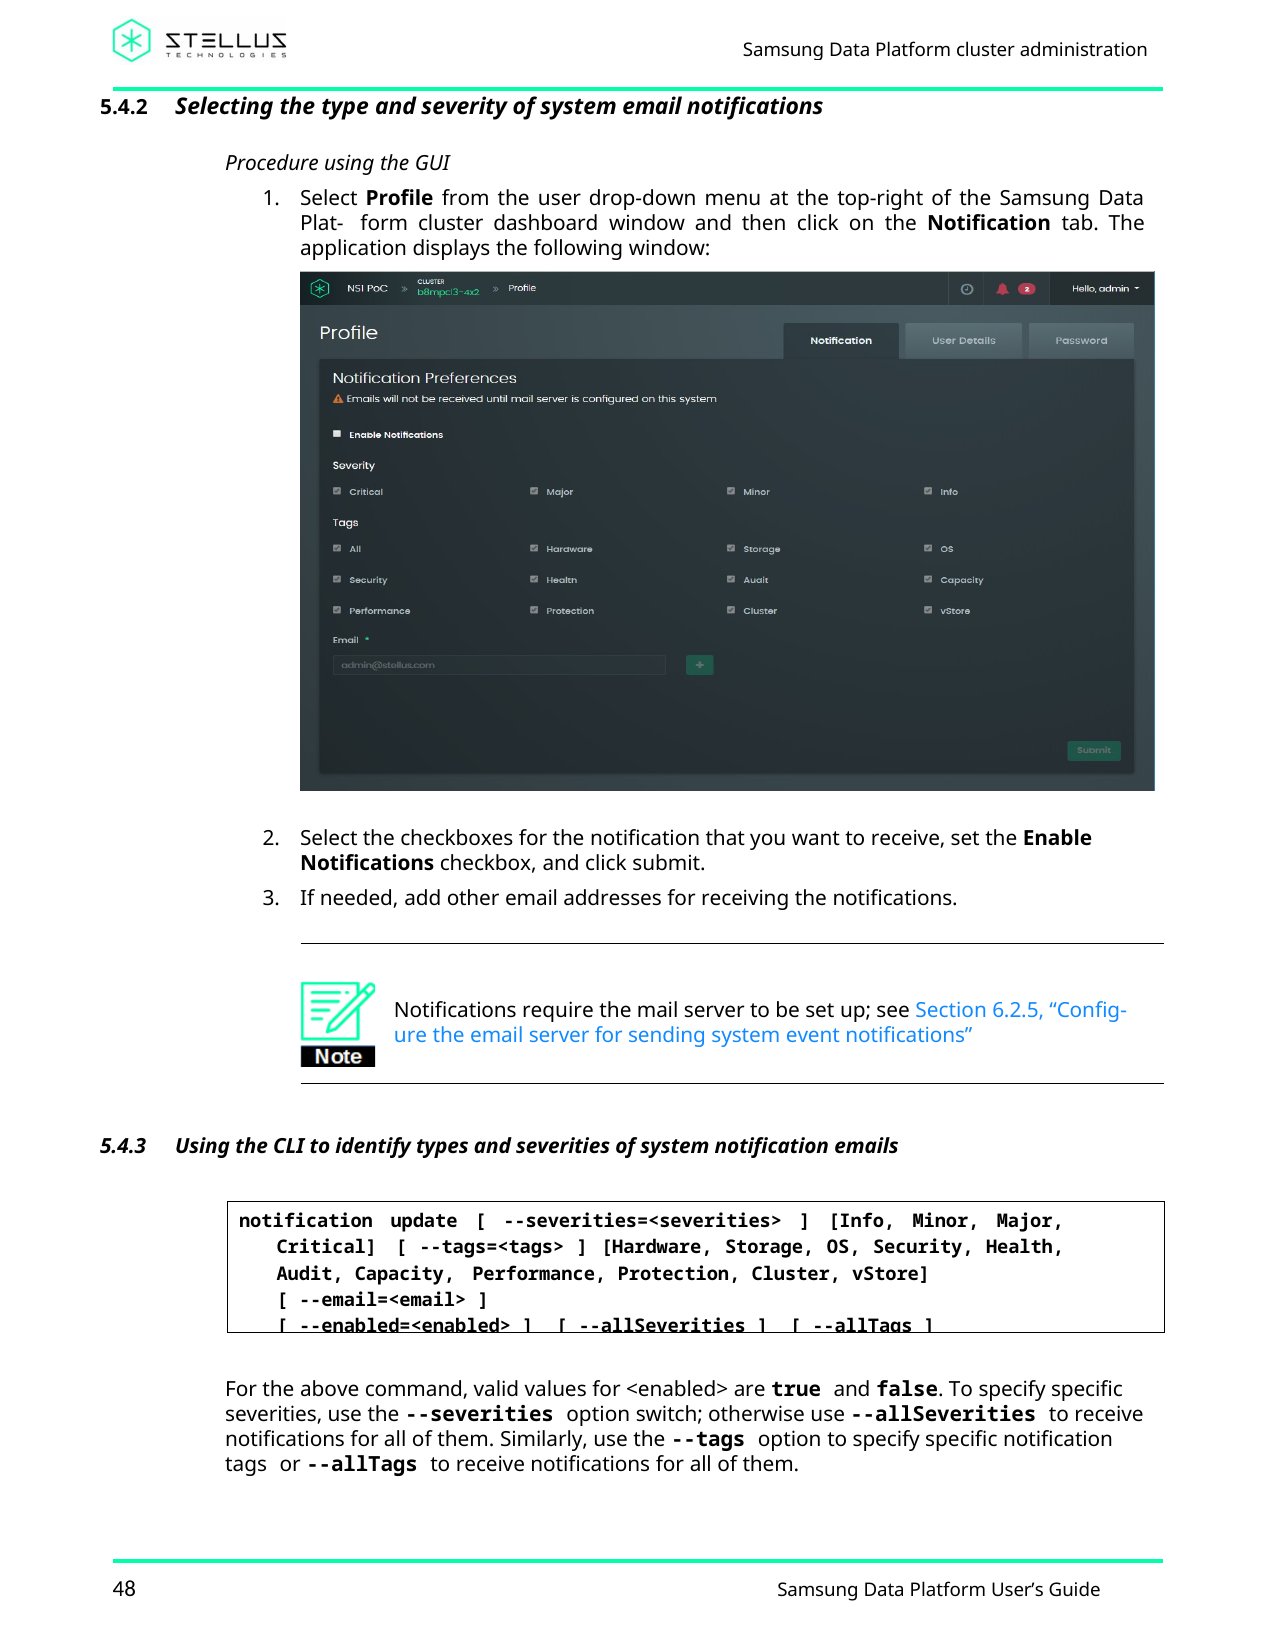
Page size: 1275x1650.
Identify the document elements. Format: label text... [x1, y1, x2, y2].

text For the above command, valid values for <enabled> are true and false. To specify specific severities, use the --severities option switch; otherwise use --allSeverities to receive notifications for all of them. Similarly, use the --tags option to specify specific notification tags or --allTags to receive notifications for all of them. [225, 1377, 1156, 1477]
text Procedure using the GUI [225, 148, 1175, 177]
list If needed, add other email addresses for receiving the notifications. [262, 883, 1175, 911]
picture [112, 16, 287, 65]
text Notifications require the mail server to be set up; see Section 6.2.5, “Config- ure the email server for sending system event notifications” [394, 997, 1156, 1047]
list Select the checkboxes for the notification that you want to receive, set the Enable Notifications checkbox, and click submit. [262, 825, 1127, 875]
subtitle Using the CLI to identify types and severities of system notification emails [100, 1131, 1175, 1160]
picture [300, 271, 1156, 791]
list Select Profile from the user drop-down menu at the top-right of the Samsung Data Plat- form cluster dashboard window and then click on the Notification tab. The application displays the following window: [262, 185, 1145, 260]
picture [300, 981, 375, 1067]
subtitle Selecting the type and severity of system email notifications [100, 89, 1175, 121]
